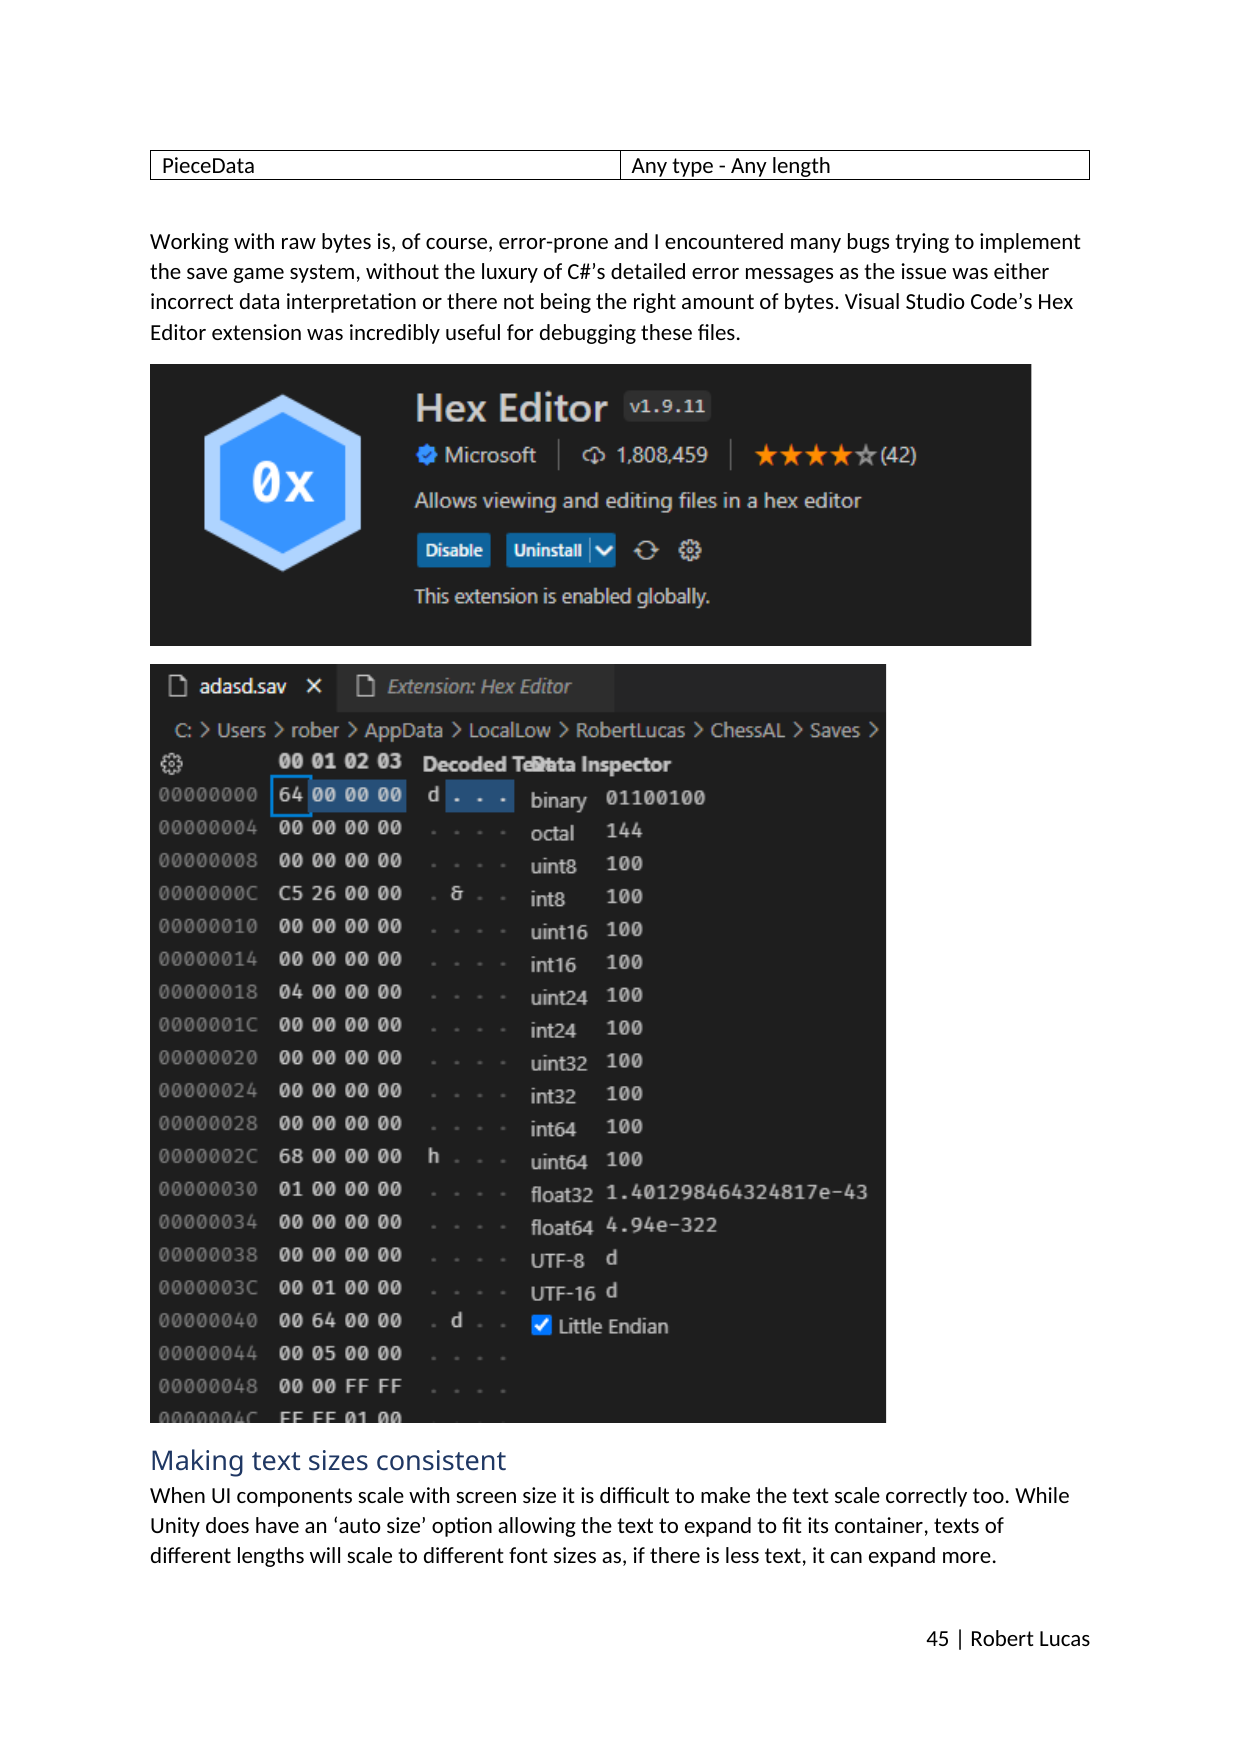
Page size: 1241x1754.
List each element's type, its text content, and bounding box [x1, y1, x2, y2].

text When UI components scale with screen size it is difficult to make the text scale correctly too. While Unity does have an ‘auto size’ option allowing the text to expand to fit its container, texts of different lengths will scale to different font sizes as, if there is less text, it can expand more. [150, 1481, 1090, 1569]
table_cell Any type - Any length [621, 151, 1089, 179]
text Working with raw bytes is, of course, error-prone and I encountered many bugs trying to implement the save game system, without the luxury of C#’s detailed error messages as the issue was either incorrect data interpretation or there not being the right amount of bytes. Visual Studio Code’s Hex Editor extension was incredibly useful for debugging these files. [150, 227, 1090, 346]
picture [150, 664, 887, 1423]
picture [150, 364, 1032, 646]
table_cell PieceData [151, 151, 620, 179]
subtitle Making text sizes consistent [150, 1441, 1090, 1478]
